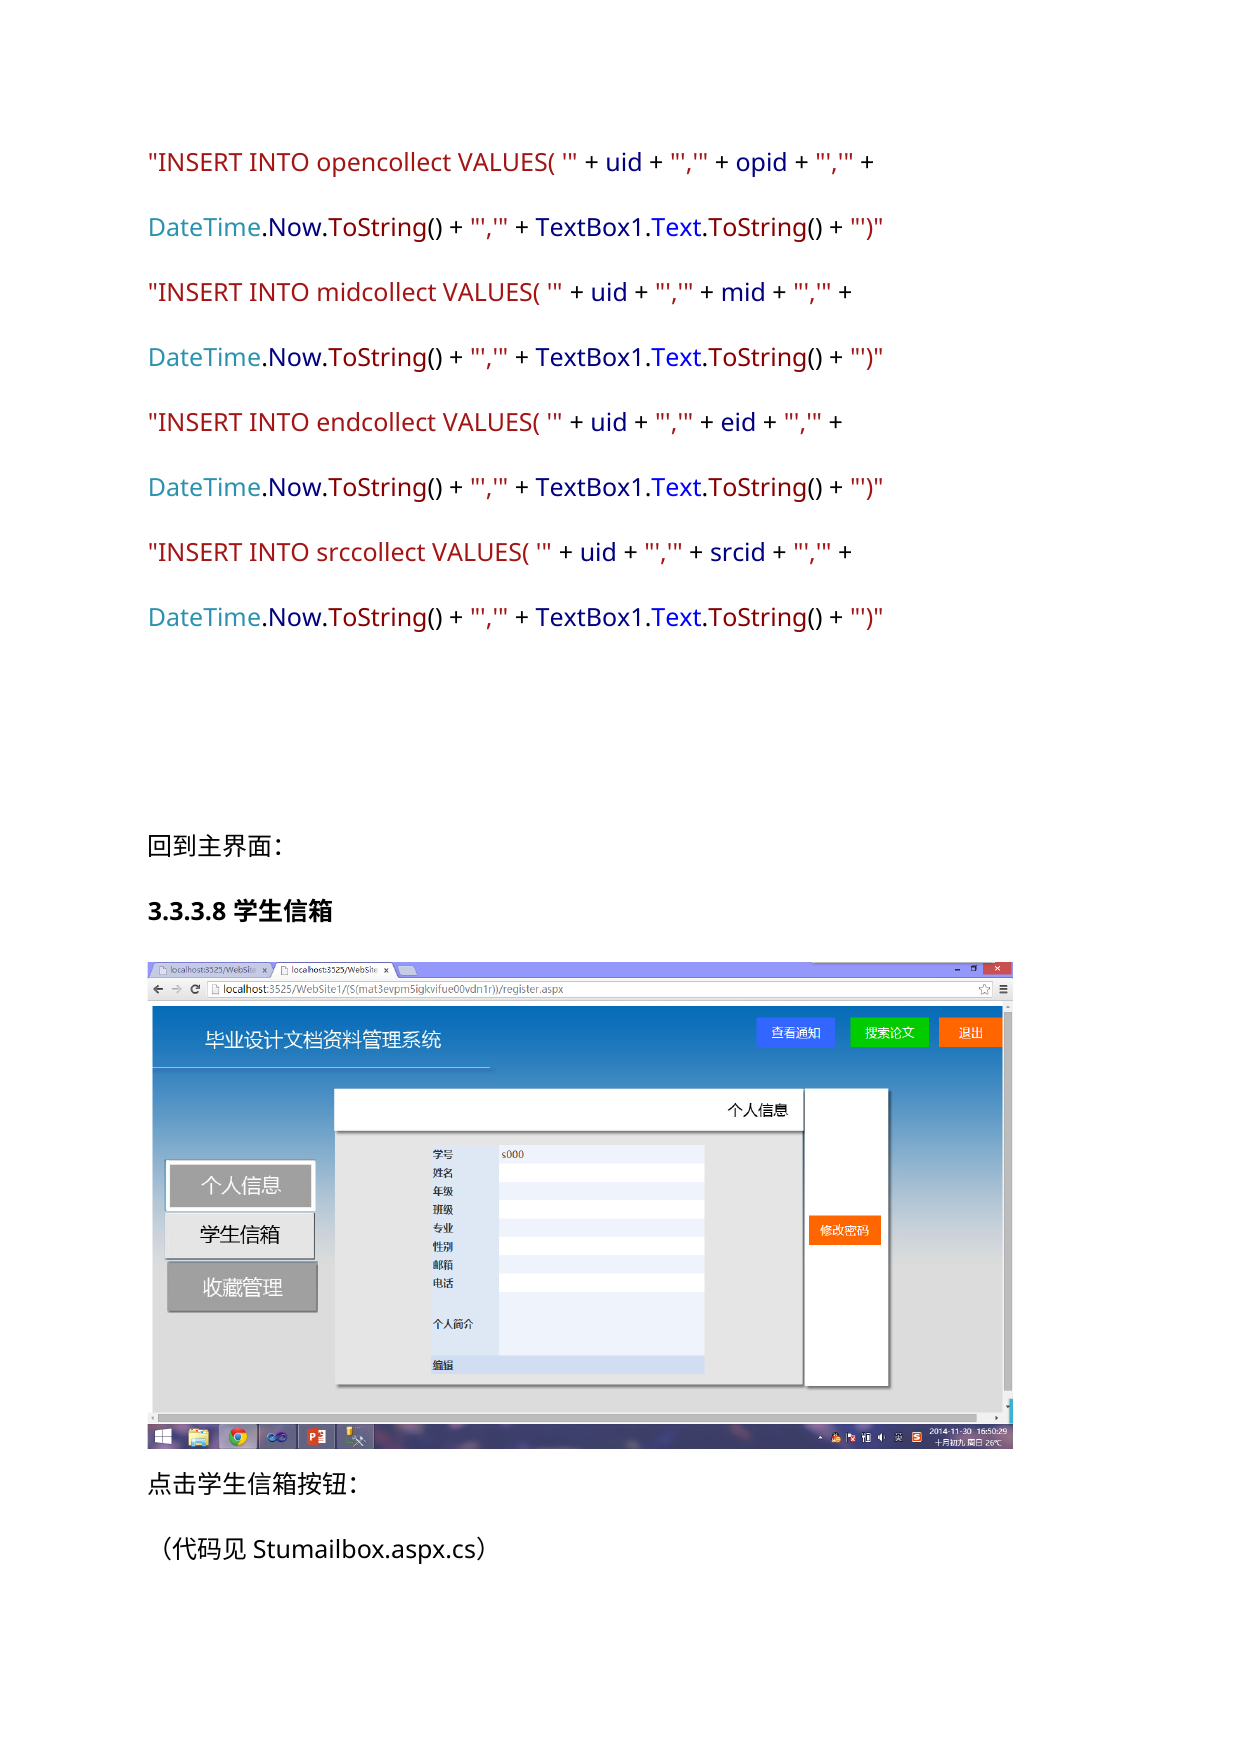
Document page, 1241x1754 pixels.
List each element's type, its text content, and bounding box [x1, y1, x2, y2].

text 回到主界面： [148, 812, 1122, 877]
text 点击学生信箱按钮： [148, 1450, 1122, 1515]
picture [147, 962, 1013, 1449]
text "INSERT INTO endcollect VALUES( '" + uid + "','" + eid + "','" + DateTime.Now.ToString() + "','" + TextBox1.Text.ToString() + "')" [148, 389, 1122, 519]
text "INSERT INTO opencollect VALUES( '" + uid + "','" + opid + "','" + DateTime.Now.ToString() + "','" + TextBox1.Text.ToString() + "')" [148, 129, 1122, 259]
subtitle 3.3.3.8 学生信箱 [148, 877, 1122, 942]
text "INSERT INTO midcollect VALUES( '" + uid + "','" + mid + "','" + DateTime.Now.ToString() + "','" + TextBox1.Text.ToString() + "')" [148, 259, 1122, 389]
text （代码见Stumailbox.aspx.cs） [148, 1515, 1122, 1580]
text "INSERT INTO srccollect VALUES( '" + uid + "','" + srcid + "','" + DateTime.Now.ToString() + "','" + TextBox1.Text.ToString() + "')" [148, 519, 1122, 649]
